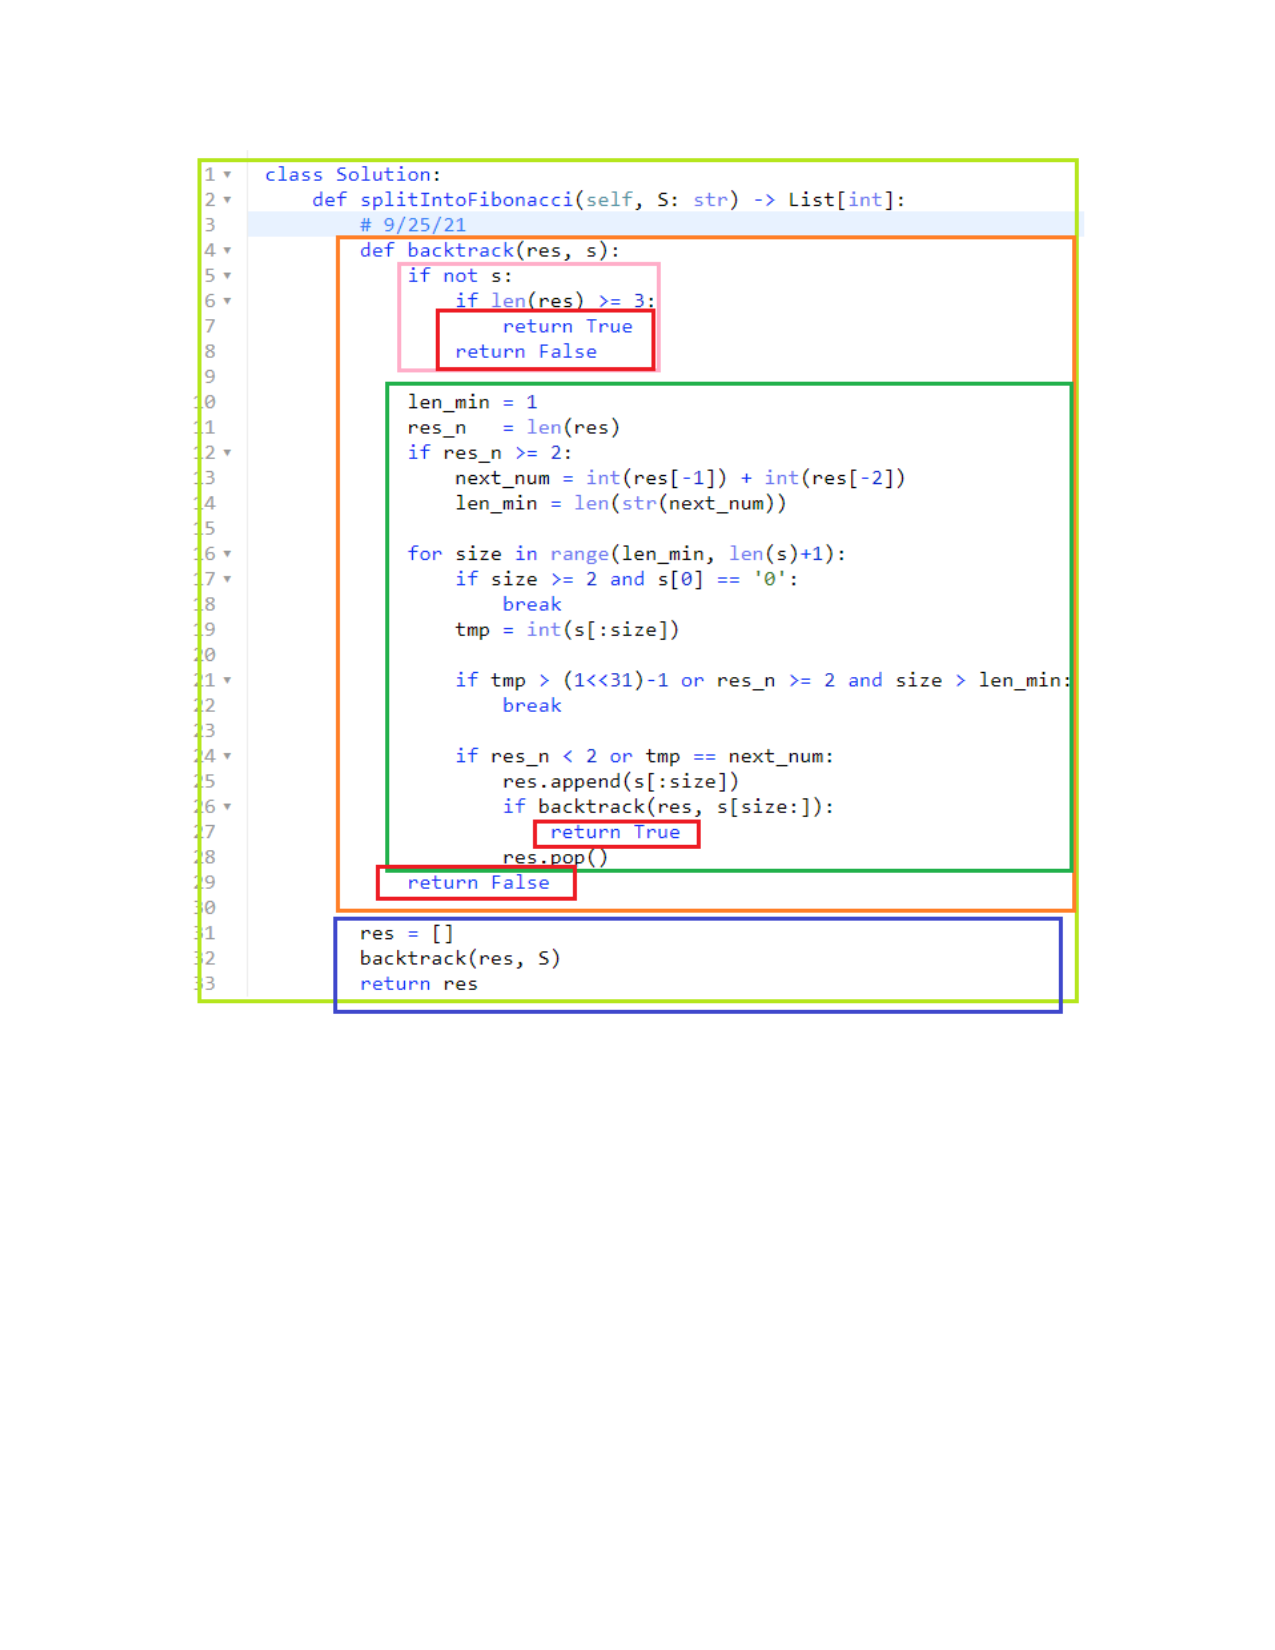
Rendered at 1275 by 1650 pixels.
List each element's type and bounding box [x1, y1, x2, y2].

picture [187, 150, 1087, 1022]
